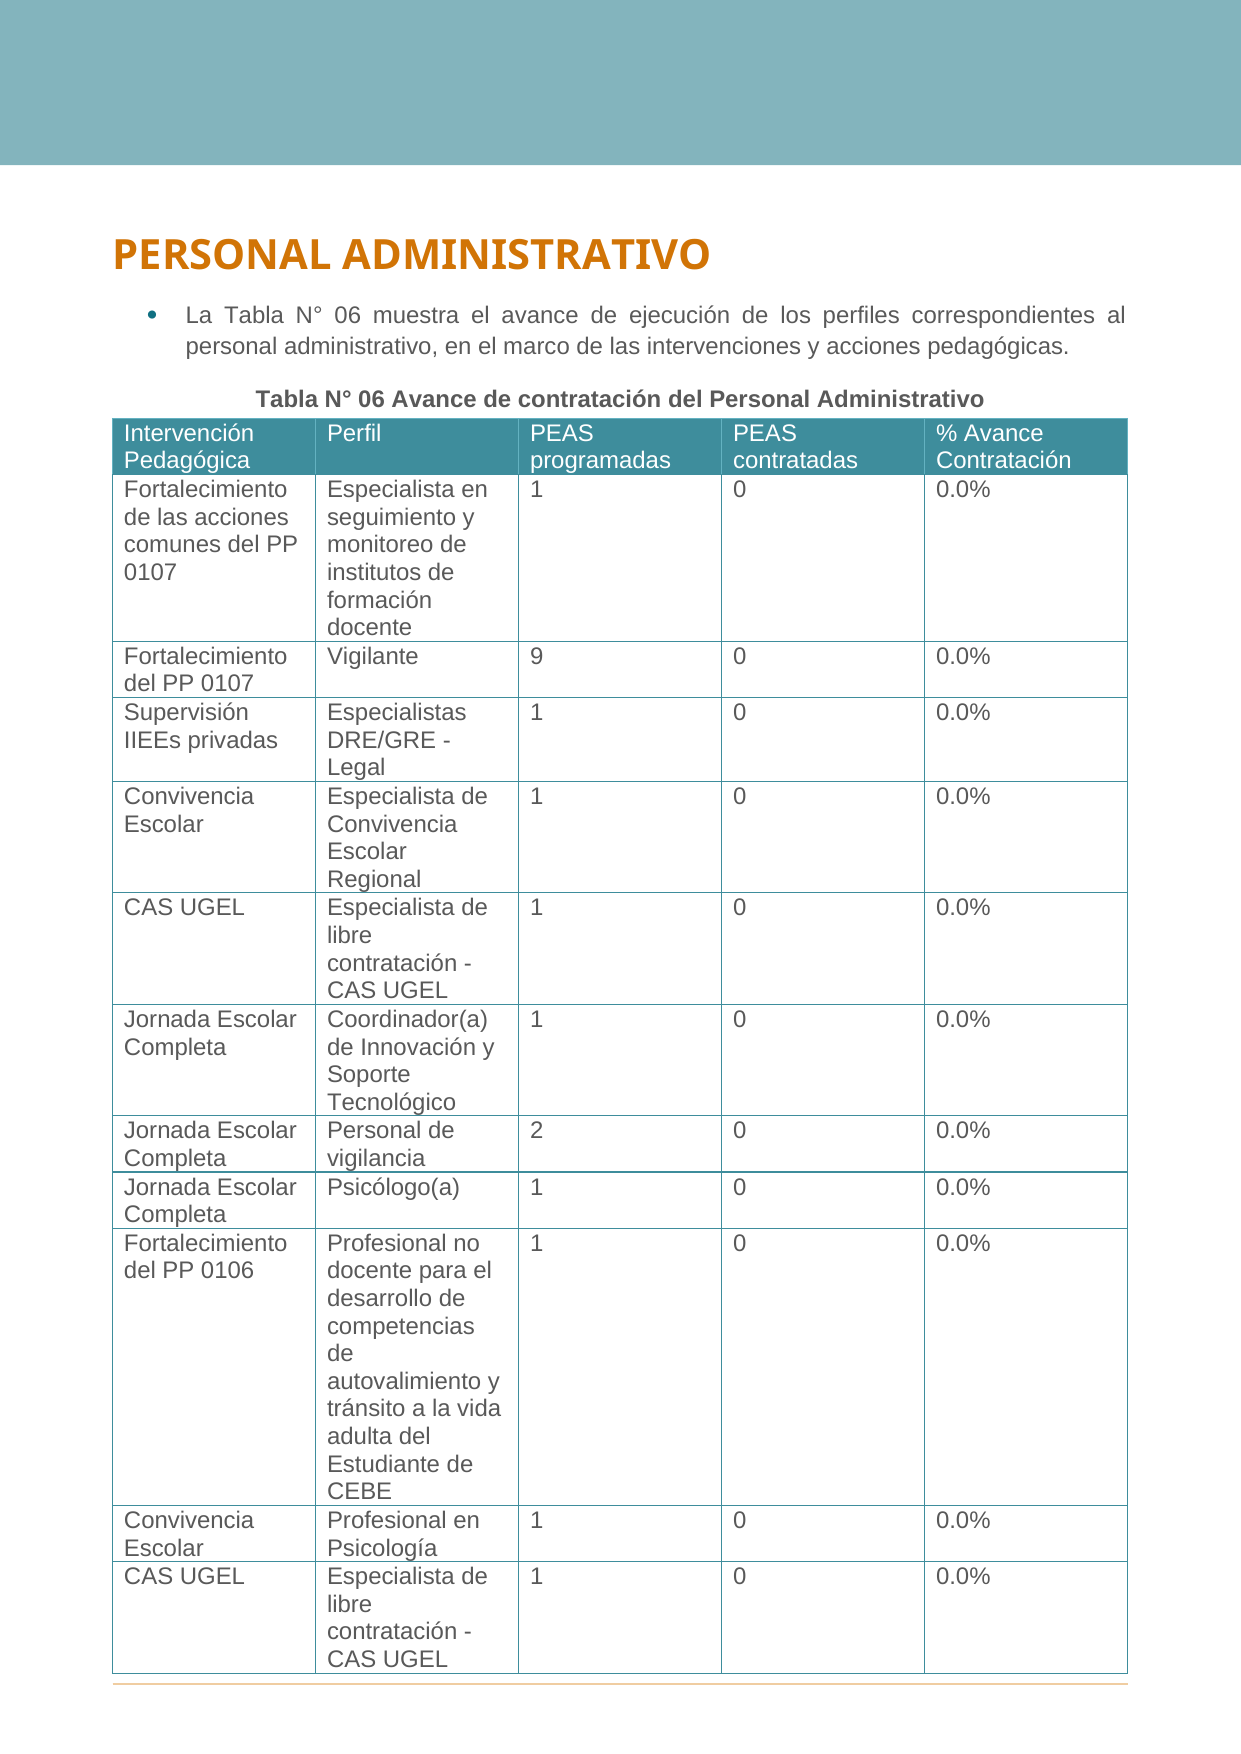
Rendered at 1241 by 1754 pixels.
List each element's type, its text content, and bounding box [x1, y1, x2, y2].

table_cell CAS UGEL [113, 1562, 315, 1672]
table_cell 0.0% [925, 1173, 1127, 1228]
table_cell 0 [722, 893, 924, 1004]
table_header % Avance Contratación [925, 419, 1127, 474]
table_cell Jornada Escolar Completa [113, 1173, 315, 1228]
table_cell Profesional no docente para el desarrollo de competencias de autovalimiento y tránsito a la vida adulta del Estudiante de CEBE [316, 1229, 518, 1505]
table_cell Fortalecimiento de las acciones comunes del PP 0107 [113, 475, 315, 641]
table_cell 0.0% [925, 1005, 1127, 1115]
table_cell 1 [519, 782, 721, 892]
table_cell 0.0% [925, 782, 1127, 892]
table_cell CAS UGEL [113, 893, 315, 1004]
table_cell 0 [722, 782, 924, 892]
table_cell 1 [519, 698, 721, 781]
table_header PEAS programadas [519, 419, 721, 474]
table_header Perfil [316, 419, 518, 474]
text Tabla N° 06 Avance de contratación del Personal Administrativo [112, 385, 1128, 412]
table_cell Jornada Escolar Completa [113, 1116, 315, 1171]
table_cell 0.0% [925, 475, 1127, 641]
table_cell 0.0% [925, 698, 1127, 781]
table_cell 0 [722, 1506, 924, 1561]
table_cell 0 [722, 642, 924, 697]
list La Tabla N° 06 muestra el avance de ejecución de los perfiles correspondientes al personal administrativo, en el marco de las intervenciones y acciones pedagógicas. [148, 301, 1128, 360]
table_cell Especialista en seguimiento y monitoreo de institutos de formación docente [316, 475, 518, 641]
table_cell Supervisión IIEEs privadas [113, 698, 315, 781]
table_cell 0.0% [925, 893, 1127, 1004]
table_cell Especialista de libre contratación - CAS UGEL [316, 1562, 518, 1672]
table_cell 0 [722, 1562, 924, 1672]
table_cell Fortalecimiento del PP 0106 [113, 1229, 315, 1505]
table_cell 1 [519, 1229, 721, 1505]
table_cell 9 [519, 642, 721, 697]
table_cell Especialistas DRE/GRE - Legal [316, 698, 518, 781]
table_cell 0.0% [925, 1229, 1127, 1505]
table_cell 0 [722, 1173, 924, 1228]
table_cell Jornada Escolar Completa [113, 1005, 315, 1115]
table_cell Convivencia Escolar [113, 1506, 315, 1561]
table_header PEAS contratadas [722, 419, 924, 474]
table_cell 0 [722, 475, 924, 641]
table_cell 0 [722, 1116, 924, 1171]
table_cell 0 [722, 1229, 924, 1505]
table_cell Especialista de libre contratación - CAS UGEL [316, 893, 518, 1004]
table_cell Psicólogo(a) [316, 1173, 518, 1228]
subtitle PERSONAL ADMINISTRATIVO [112, 225, 1128, 282]
table_cell 1 [519, 1506, 721, 1561]
table_cell 0.0% [925, 1562, 1127, 1672]
table_cell 0.0% [925, 1116, 1127, 1171]
table_cell 2 [519, 1116, 721, 1171]
table_cell Especialista de Convivencia Escolar Regional [316, 782, 518, 892]
table_cell 1 [519, 893, 721, 1004]
table_cell Personal de vigilancia [316, 1116, 518, 1171]
table_cell Profesional en Psicología [316, 1506, 518, 1561]
table_cell 1 [519, 1562, 721, 1672]
table_cell 0 [722, 1005, 924, 1115]
table_cell 0.0% [925, 642, 1127, 697]
table_cell 1 [519, 475, 721, 641]
table_cell Vigilante [316, 642, 518, 697]
table_cell Coordinador(a) de Innovación y Soporte Tecnológico [316, 1005, 518, 1115]
table_cell 0.0% [925, 1506, 1127, 1561]
table_cell Convivencia Escolar [113, 782, 315, 892]
table_cell 1 [519, 1005, 721, 1115]
table_header Intervención Pedagógica [113, 419, 315, 474]
table_cell 0 [722, 698, 924, 781]
table_cell Fortalecimiento del PP 0107 [113, 642, 315, 697]
table_cell 1 [519, 1173, 721, 1228]
